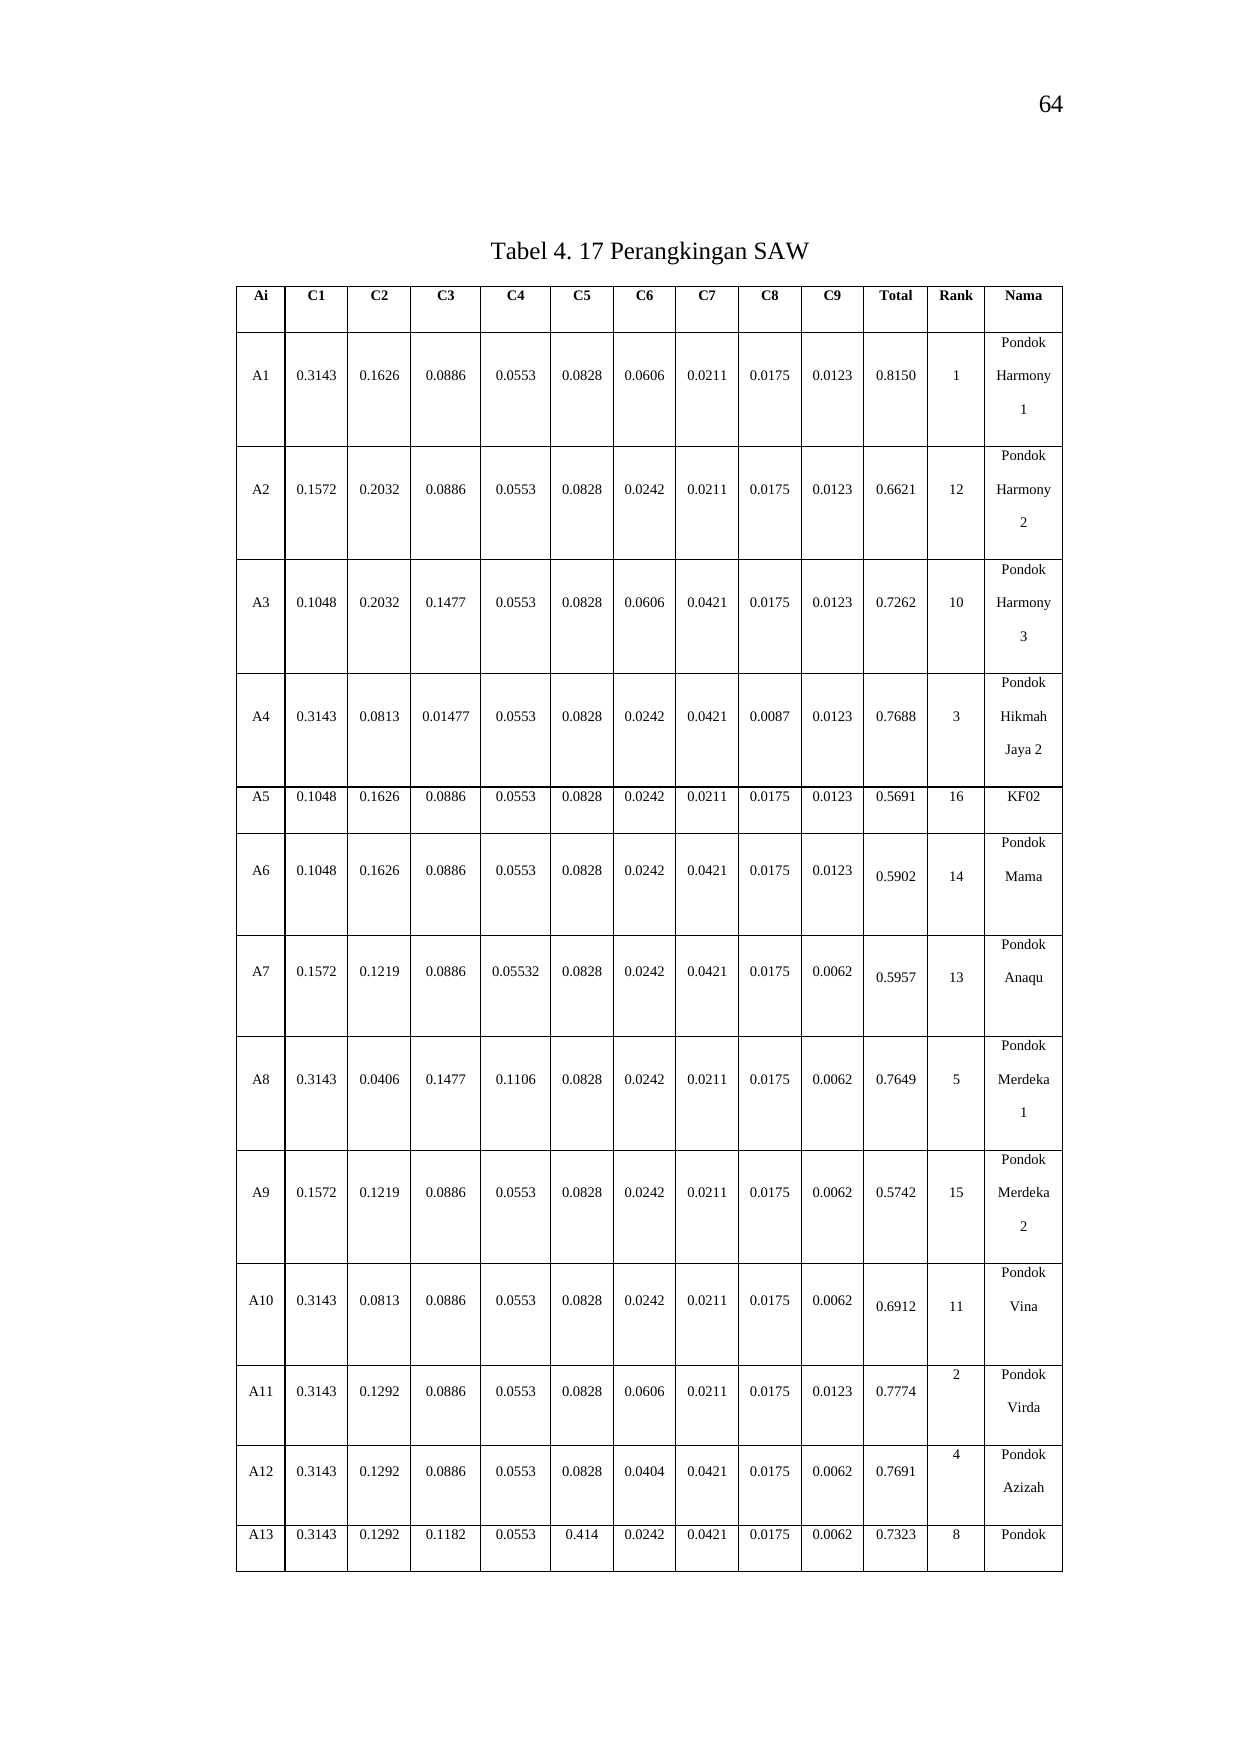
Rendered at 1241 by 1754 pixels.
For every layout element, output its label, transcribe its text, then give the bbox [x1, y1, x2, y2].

table_header C9 [802, 287, 863, 332]
table_cell 0.0886 [411, 1446, 480, 1525]
table_cell 0.0211 [676, 333, 738, 446]
table_cell 0.0828 [551, 674, 613, 786]
table_cell 0.0421 [676, 1446, 738, 1525]
table_cell A4 [237, 674, 284, 786]
table_cell 10 [928, 560, 984, 673]
table_cell 0.0242 [614, 936, 675, 1036]
table_cell 0.0175 [739, 834, 801, 934]
table_cell 0.0062 [802, 1151, 863, 1263]
table_cell 0.0886 [411, 1151, 480, 1263]
table_header C5 [551, 287, 613, 332]
table_cell 0.1572 [286, 936, 347, 1036]
table_cell 0.6621 [864, 447, 927, 559]
table_cell 0.0421 [676, 674, 738, 786]
table_cell A9 [237, 1151, 284, 1263]
table_header Nama [985, 287, 1062, 332]
table_cell 0.1292 [348, 1366, 410, 1445]
table_cell 0.0553 [481, 1446, 550, 1525]
table_cell 0.0087 [739, 674, 801, 786]
table_cell 0.0175 [739, 1446, 801, 1525]
table_cell 0.0242 [614, 447, 675, 559]
table_header C3 [411, 287, 480, 332]
table_cell 13 [928, 936, 984, 1036]
table_cell 11 [928, 1264, 984, 1365]
table_cell 0.1219 [348, 1151, 410, 1263]
table_cell 0.3143 [286, 1526, 347, 1571]
table_cell 0.8150 [864, 333, 927, 446]
table_cell 0.3143 [286, 1037, 347, 1149]
table_cell Pondok Merdeka 2 [985, 1151, 1062, 1263]
table_cell 0.0421 [676, 834, 738, 934]
table_cell 3 [928, 674, 984, 786]
table_cell 0.0062 [802, 1037, 863, 1149]
table_header C2 [348, 287, 410, 332]
table_cell 4 [928, 1446, 984, 1525]
table_header C8 [739, 287, 801, 332]
table_cell 0.7774 [864, 1366, 927, 1445]
table_cell 0.0242 [614, 1526, 675, 1571]
table_cell 0.7691 [864, 1446, 927, 1525]
table_cell 0.0886 [411, 936, 480, 1036]
table_cell 0.6912 [864, 1264, 927, 1365]
table_cell 0.0886 [411, 788, 480, 833]
table_header Rank [928, 287, 984, 332]
table_cell 0.0828 [551, 1151, 613, 1263]
table_cell 0.0211 [676, 1151, 738, 1263]
table_cell 0.5957 [864, 936, 927, 1036]
table_cell Pondok Vina [985, 1264, 1062, 1365]
table_cell 0.0242 [614, 788, 675, 833]
table_cell 0.1048 [286, 560, 347, 673]
table_cell 0.0828 [551, 560, 613, 673]
table_cell 0.0553 [481, 788, 550, 833]
table_cell 0.1292 [348, 1446, 410, 1525]
table_cell 0.0886 [411, 447, 480, 559]
table_header C7 [676, 287, 738, 332]
table_cell 0.0886 [411, 333, 480, 446]
table_cell 0.0123 [802, 333, 863, 446]
table_cell Pondok Harmony 2 [985, 447, 1062, 559]
table_cell 0.0553 [481, 560, 550, 673]
table_cell 0.0606 [614, 333, 675, 446]
table_cell 0.0828 [551, 1264, 613, 1365]
table_cell 0.0886 [411, 834, 480, 934]
table_cell KF02 [985, 788, 1062, 833]
table_cell 0.0828 [551, 333, 613, 446]
table_cell 0.0813 [348, 674, 410, 786]
table_cell 0.1626 [348, 788, 410, 833]
table_cell 0.0828 [551, 788, 613, 833]
table_cell 14 [928, 834, 984, 934]
table_cell 0.7323 [864, 1526, 927, 1571]
table_cell 0.414 [551, 1526, 613, 1571]
table_cell 0.0404 [614, 1446, 675, 1525]
table_cell 0.0421 [676, 560, 738, 673]
table_cell 0.3143 [286, 1446, 347, 1525]
table_cell A10 [237, 1264, 284, 1365]
table_cell 0.5902 [864, 834, 927, 934]
table_cell 0.5691 [864, 788, 927, 833]
table_cell 0.0123 [802, 788, 863, 833]
table_cell 0.0828 [551, 1446, 613, 1525]
table_cell A7 [237, 936, 284, 1036]
table_cell 0.0828 [551, 1037, 613, 1149]
table_cell 0.0421 [676, 1526, 738, 1571]
table_cell 0.3143 [286, 333, 347, 446]
table_cell Pondok Yumma [985, 1526, 1062, 1571]
table_cell 0.1572 [286, 447, 347, 559]
table_cell 0.0123 [802, 1366, 863, 1445]
table_cell 0.0175 [739, 1037, 801, 1149]
table_cell 0.0062 [802, 1446, 863, 1525]
table_cell 0.0553 [481, 447, 550, 559]
table_cell 0.1572 [286, 1151, 347, 1263]
table_cell 0.0175 [739, 1526, 801, 1571]
text Tabel 4. 17 Perangkingan SAW [236, 236, 1063, 265]
table_cell 0.1106 [481, 1037, 550, 1149]
table_cell 0.0123 [802, 447, 863, 559]
table_cell 0.1219 [348, 936, 410, 1036]
table_cell A6 [237, 834, 284, 934]
table_cell 0.0553 [481, 834, 550, 934]
table_cell Pondok Merdeka 1 [985, 1037, 1062, 1149]
table_cell 2 [928, 1366, 984, 1445]
table_cell 0.3143 [286, 674, 347, 786]
table_cell 0.3143 [286, 1264, 347, 1365]
table_cell 0.1048 [286, 788, 347, 833]
table_cell 0.1626 [348, 834, 410, 934]
table_header C4 [481, 287, 550, 332]
table_cell 0.0606 [614, 560, 675, 673]
table_cell 0.0211 [676, 1366, 738, 1445]
table_cell A2 [237, 447, 284, 559]
table_cell 0.0211 [676, 788, 738, 833]
table_cell 0.0242 [614, 1037, 675, 1149]
table_cell 0.1292 [348, 1526, 410, 1571]
table_cell 0.0175 [739, 788, 801, 833]
table_cell 0.0175 [739, 1151, 801, 1263]
table_cell 0.0211 [676, 447, 738, 559]
table_cell Pondok Harmony 3 [985, 560, 1062, 673]
table_cell 0.0553 [481, 333, 550, 446]
table_cell 0.0123 [802, 560, 863, 673]
table_cell 0.0175 [739, 936, 801, 1036]
table_cell 0.0553 [481, 1366, 550, 1445]
table_cell 0.7688 [864, 674, 927, 786]
table_cell 0.0886 [411, 1366, 480, 1445]
table_cell 0.0242 [614, 834, 675, 934]
table_header C6 [614, 287, 675, 332]
table_cell 0.0175 [739, 1264, 801, 1365]
table_cell 0.0062 [802, 1264, 863, 1365]
table_cell 0.7262 [864, 560, 927, 673]
table_cell 0.1048 [286, 834, 347, 934]
table_cell 0.0553 [481, 1151, 550, 1263]
table_cell 0.0553 [481, 1264, 550, 1365]
table_header C1 [286, 287, 347, 332]
table_cell 8 [928, 1526, 984, 1571]
table_cell A13 [237, 1526, 284, 1571]
table_cell 0.0211 [676, 1037, 738, 1149]
table_cell 0.5742 [864, 1151, 927, 1263]
table_cell 0.0062 [802, 1526, 863, 1571]
table_cell 0.0828 [551, 447, 613, 559]
table_cell Pondok Harmony 1 [985, 333, 1062, 446]
table_cell 16 [928, 788, 984, 833]
table_cell 0.2032 [348, 447, 410, 559]
table_cell 0.0828 [551, 1366, 613, 1445]
table_cell 15 [928, 1151, 984, 1263]
table_cell 0.05532 [481, 936, 550, 1036]
table_cell 0.0175 [739, 333, 801, 446]
table_cell 0.0553 [481, 1526, 550, 1571]
table_cell 0.0175 [739, 1366, 801, 1445]
table_cell 0.0828 [551, 834, 613, 934]
table_cell A12 [237, 1446, 284, 1525]
table_cell 0.0886 [411, 1264, 480, 1365]
table_cell Pondok Mama [985, 834, 1062, 934]
table_cell 0.0813 [348, 1264, 410, 1365]
table_cell 0.0242 [614, 1151, 675, 1263]
table_cell 0.0828 [551, 936, 613, 1036]
table_cell Pondok Virda [985, 1366, 1062, 1445]
table_cell Pondok Hikmah Jaya 2 [985, 674, 1062, 786]
table_cell 0.7649 [864, 1037, 927, 1149]
table_cell 0.0175 [739, 560, 801, 673]
table_cell A5 [237, 788, 284, 833]
table_cell 0.0406 [348, 1037, 410, 1149]
table_cell 0.1182 [411, 1526, 480, 1571]
table_cell 0.0123 [802, 834, 863, 934]
table_cell A1 [237, 333, 284, 446]
table_cell 12 [928, 447, 984, 559]
table_cell 0.1477 [411, 1037, 480, 1149]
table_cell A11 [237, 1366, 284, 1445]
table_cell Pondok Anaqu [985, 936, 1062, 1036]
table_cell 0.0242 [614, 674, 675, 786]
table_cell 1 [928, 333, 984, 446]
table_cell 0.0421 [676, 936, 738, 1036]
table_cell 0.1626 [348, 333, 410, 446]
table_cell 0.1477 [411, 560, 480, 673]
table_cell 0.01477 [411, 674, 480, 786]
table_cell 0.0606 [614, 1366, 675, 1445]
table_cell 0.0175 [739, 447, 801, 559]
table_cell 0.2032 [348, 560, 410, 673]
table_cell 5 [928, 1037, 984, 1149]
table_cell 0.0553 [481, 674, 550, 786]
table_cell 0.0062 [802, 936, 863, 1036]
table_header Ai [237, 287, 284, 332]
table_cell 0.0242 [614, 1264, 675, 1365]
table_cell 0.3143 [286, 1366, 347, 1445]
table_cell A3 [237, 560, 284, 673]
table_cell Pondok Azizah [985, 1446, 1062, 1525]
table_cell A8 [237, 1037, 284, 1149]
table_cell 0.0211 [676, 1264, 738, 1365]
table_header Total [864, 287, 927, 332]
table_cell 0.0123 [802, 674, 863, 786]
